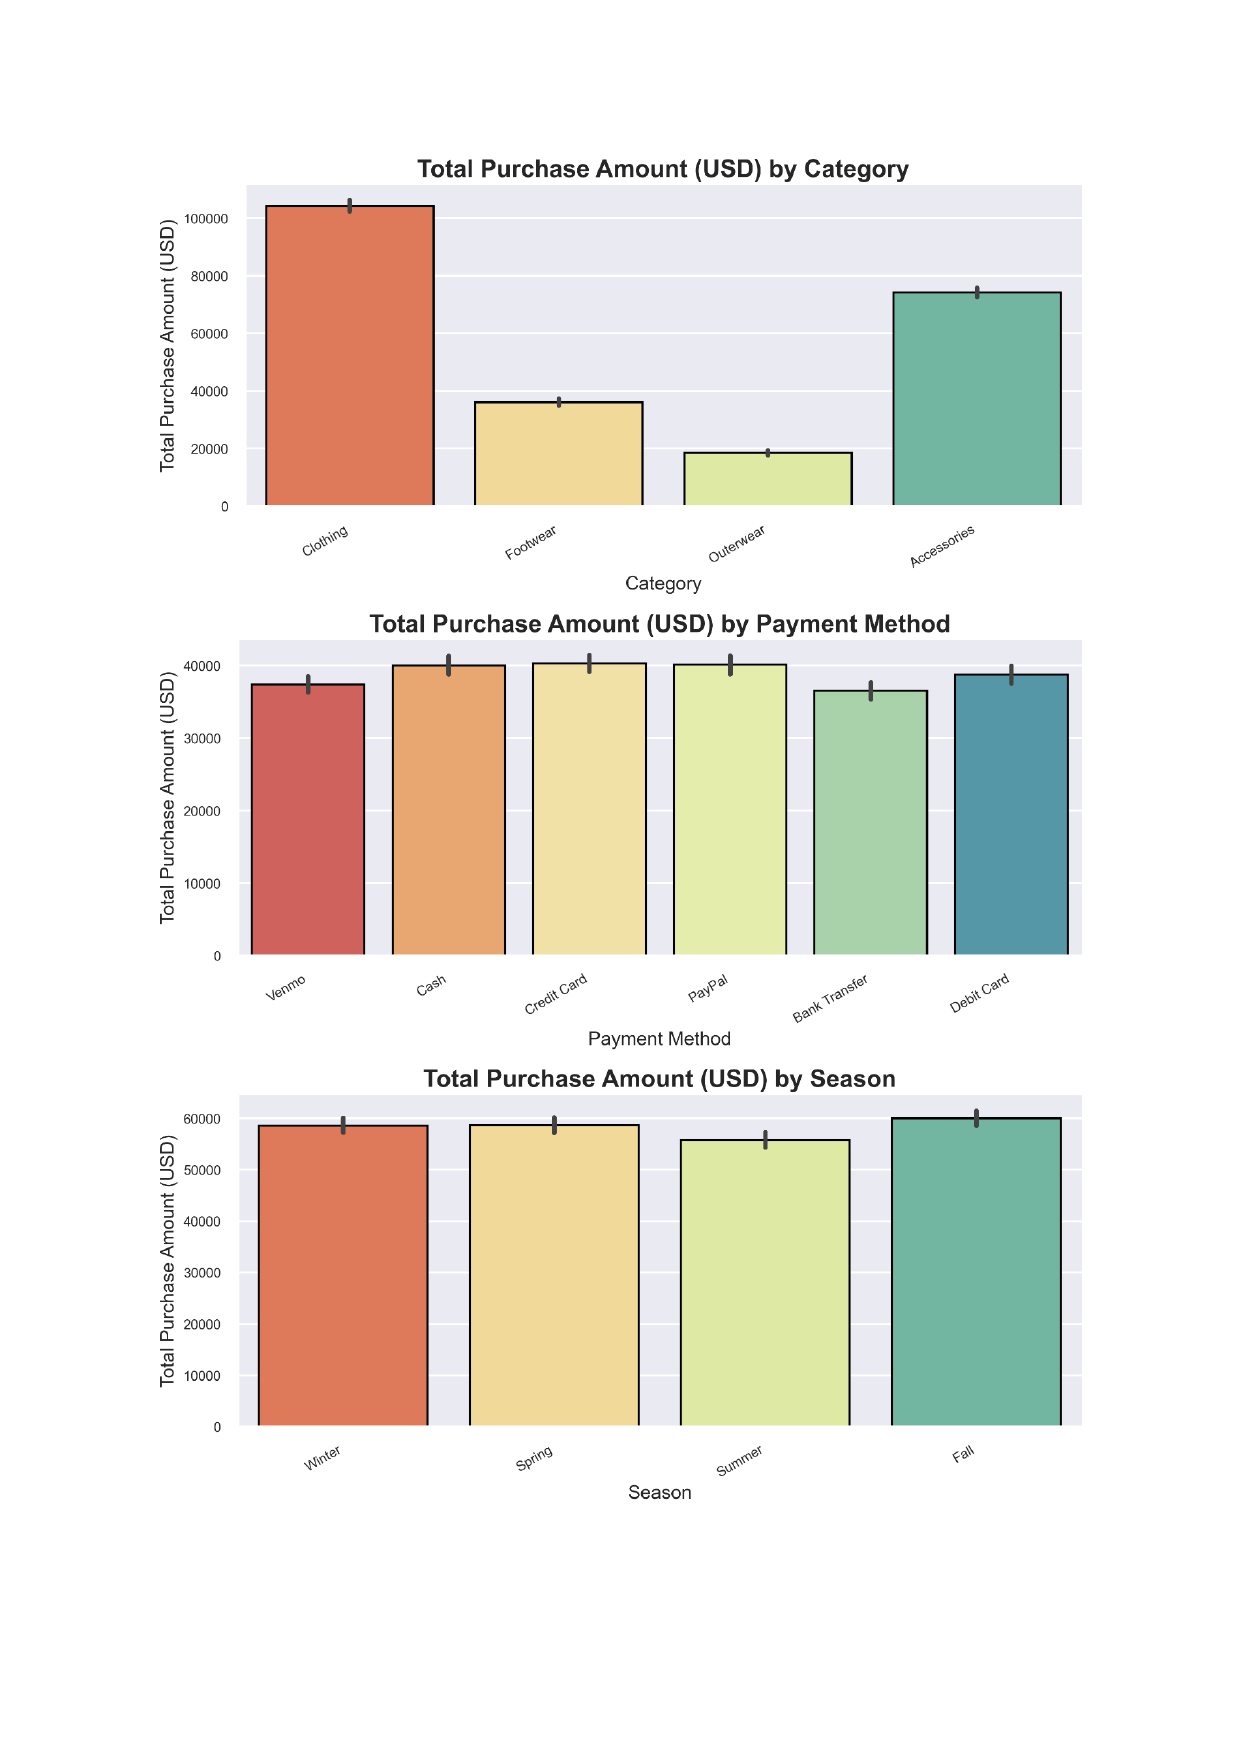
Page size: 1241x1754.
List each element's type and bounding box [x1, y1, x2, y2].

picture [150, 1059, 1091, 1512]
picture [150, 150, 1091, 603]
picture [150, 604, 1091, 1058]
